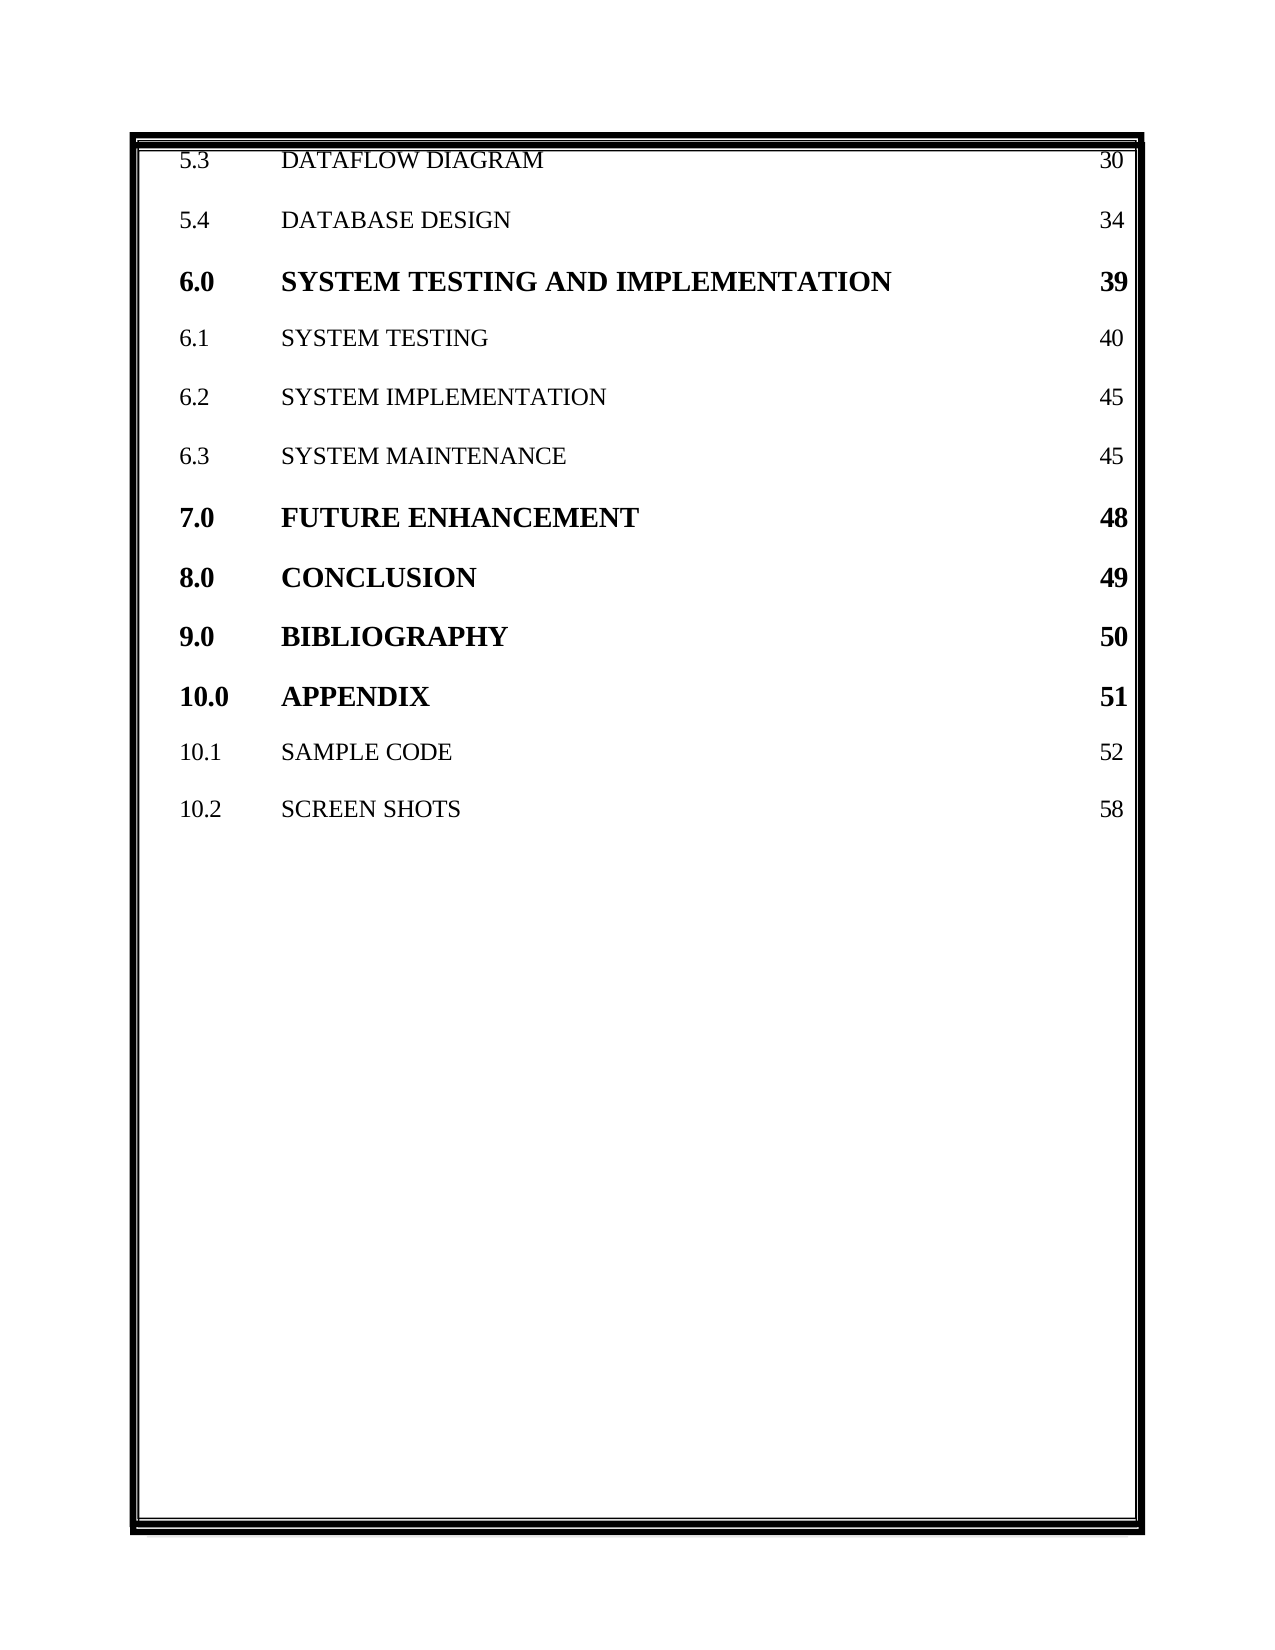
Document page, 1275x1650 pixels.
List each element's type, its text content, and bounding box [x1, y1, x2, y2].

table_header DATAFLOW DIAGRAM [255, 131, 996, 190]
table_cell 10.0 [174, 666, 255, 725]
table_cell 6.2 [174, 368, 255, 426]
table_cell 51 [996, 666, 1133, 725]
table_cell FUTURE ENHANCEMENT [255, 486, 996, 547]
table_cell 6.3 [174, 426, 255, 486]
table_cell 52 [996, 725, 1133, 782]
table_cell SYSTEM MAINTENANCE [255, 426, 996, 486]
table_cell DATABASE DESIGN [255, 190, 996, 249]
table_cell 6.1 [174, 311, 255, 367]
table_cell SCREEN SHOTS [255, 782, 996, 825]
table_cell 45 [996, 368, 1133, 426]
table_cell BIBLIOGRAPHY [255, 607, 996, 666]
table_cell 58 [996, 782, 1133, 825]
table_cell 50 [996, 607, 1133, 666]
table_cell 48 [996, 486, 1133, 547]
table_cell CONCLUSION [255, 548, 996, 607]
table_cell 7.0 [174, 486, 255, 547]
table_cell 40 [996, 311, 1133, 367]
table_cell 9.0 [174, 607, 255, 666]
table_cell SAMPLE CODE [255, 725, 996, 782]
table_cell SYSTEM TESTING AND IMPLEMENTATION [255, 249, 996, 311]
table_cell 5.4 [174, 190, 255, 249]
table_cell 8.0 [174, 548, 255, 607]
table_cell 45 [996, 426, 1133, 486]
table_cell APPENDIX [255, 666, 996, 725]
table_cell 39 [996, 249, 1133, 311]
table_cell SYSTEM IMPLEMENTATION [255, 368, 996, 426]
table_header 5.3 [174, 131, 255, 190]
table_cell SYSTEM TESTING [255, 311, 996, 367]
table_cell 6.0 [174, 249, 255, 311]
table_cell 10.1 [174, 725, 255, 782]
table_cell 10.2 [174, 782, 255, 825]
table_cell 49 [996, 548, 1133, 607]
table_header 30 [996, 131, 1133, 190]
table_cell 34 [996, 190, 1133, 249]
